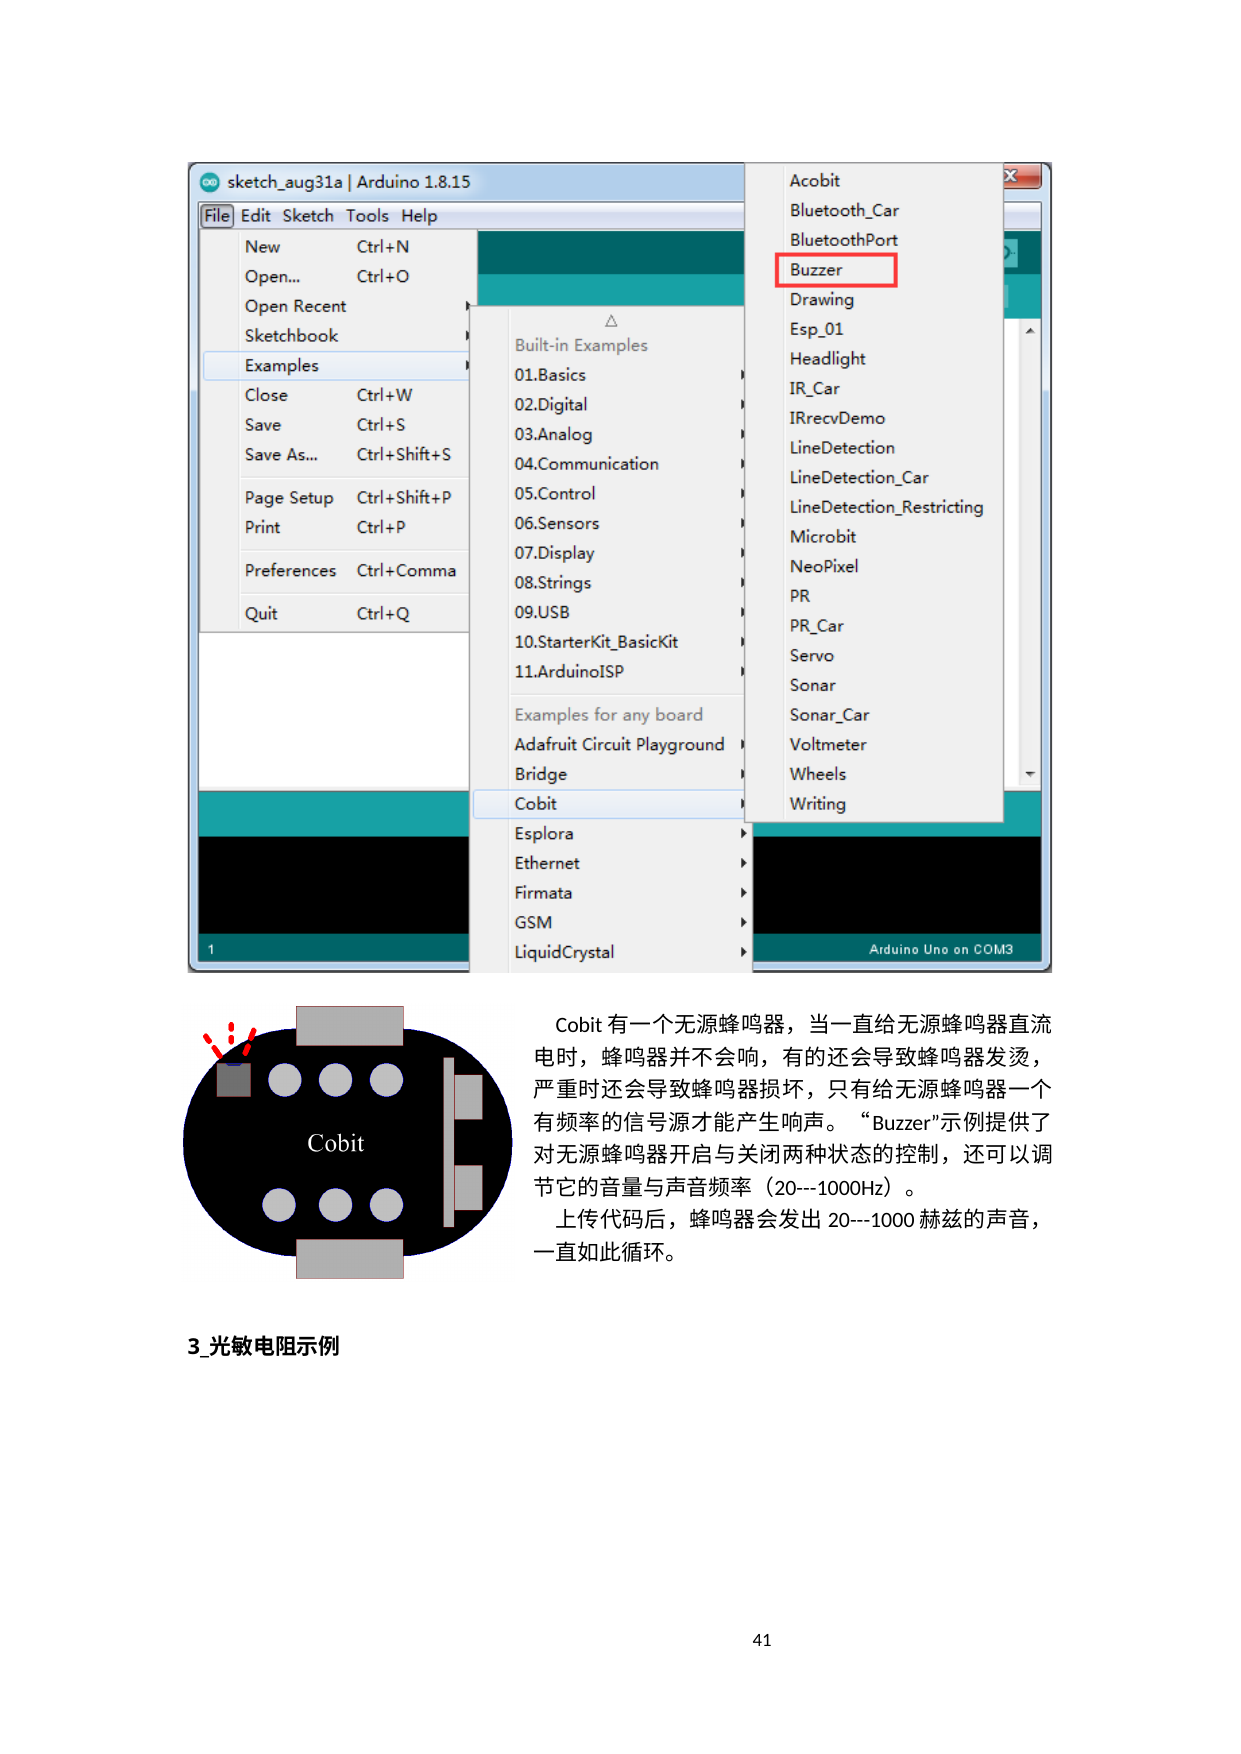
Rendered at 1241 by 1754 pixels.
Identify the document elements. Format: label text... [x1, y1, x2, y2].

text 上传代码后，蜂鸣器会发出20---1000赫兹的声音，一直如此循环。 [515, 1202, 1053, 1267]
text Cobit有一个无源蜂鸣器，当一直给无源蜂鸣器直流电时，蜂鸣器并不会响，有的还会导致蜂鸣器发烫，严重时还会导致蜂鸣器损坏，只有给无源蜂鸣器一个有频率的信号源才能产生响声。“Buzzer”示例提供了对无源蜂鸣器开启与关闭两种状态的控制，还可以调节它的音量与声音频率（20---1000Hz）。 [515, 1007, 1053, 1202]
picture [181, 1003, 515, 1282]
subtitle 3_光敏电阻示例 [187, 1329, 1053, 1361]
picture [187, 162, 1053, 973]
